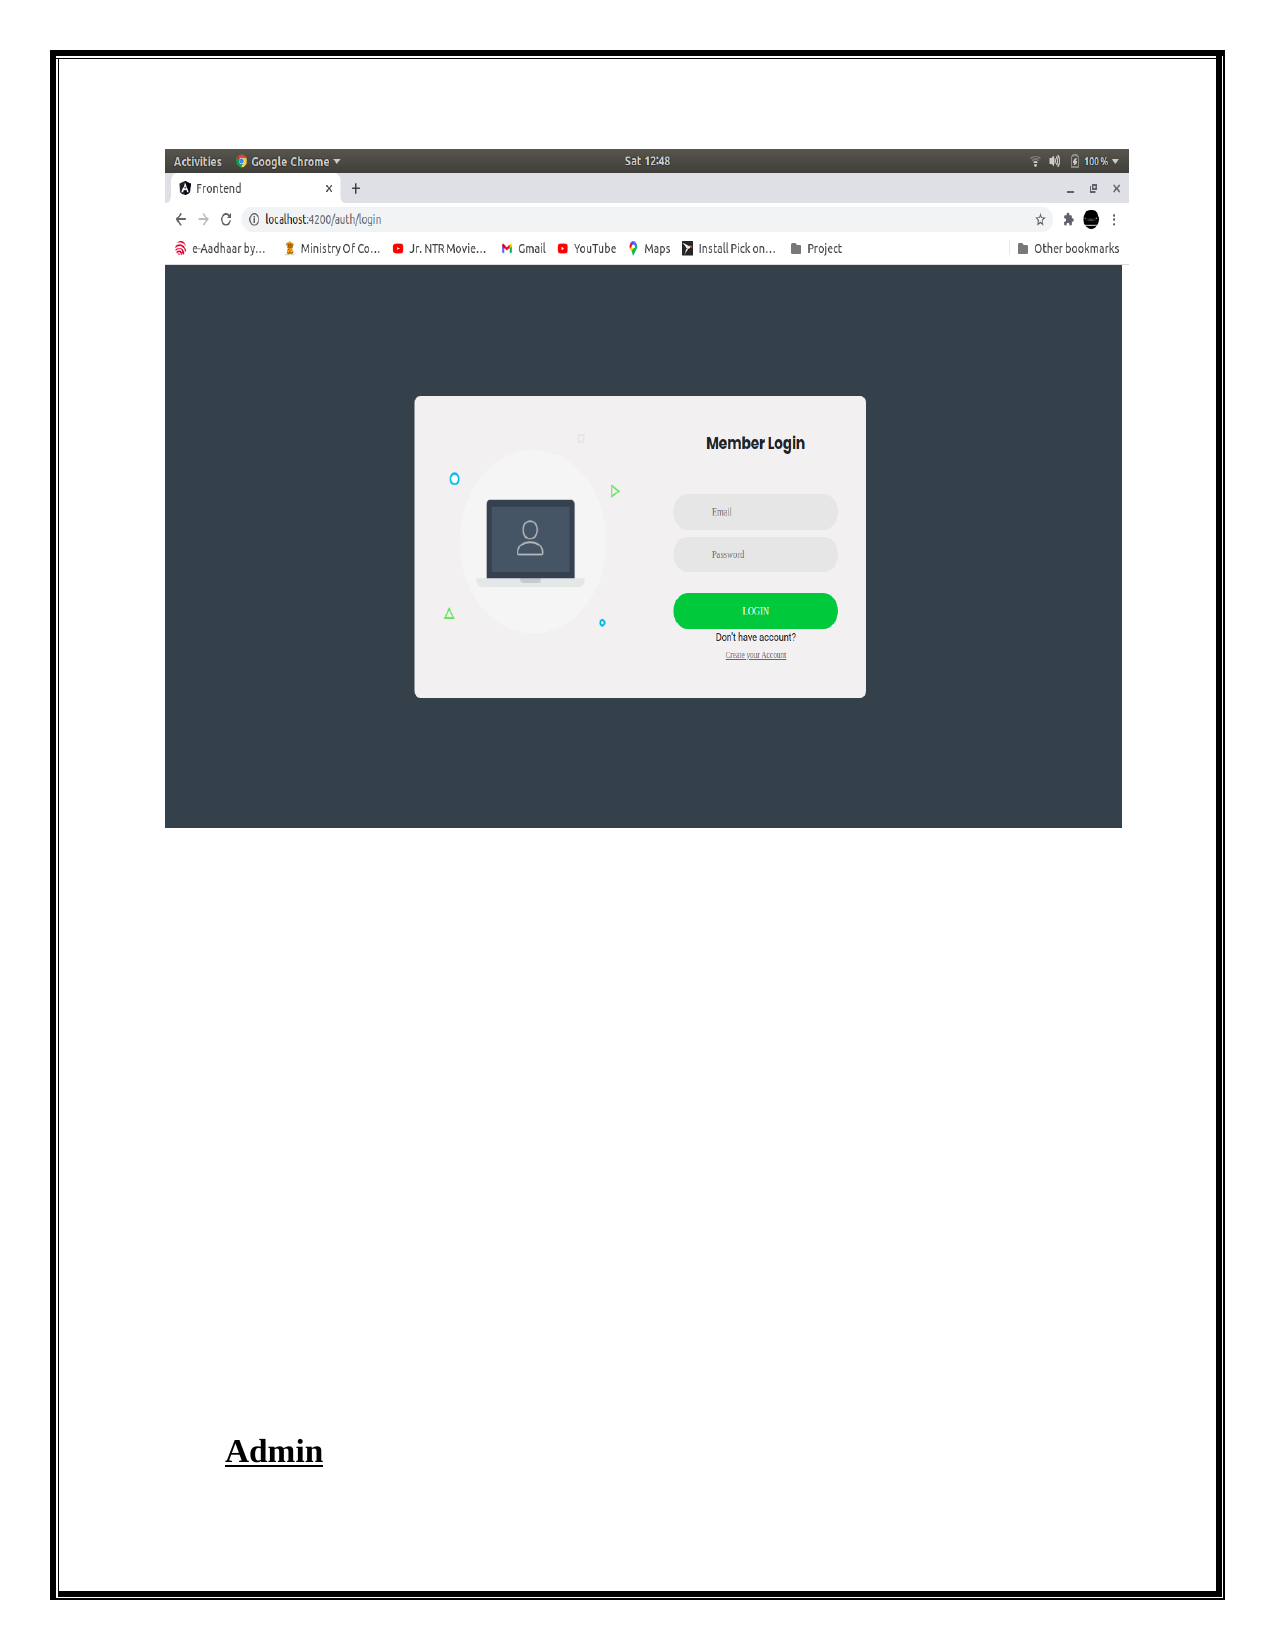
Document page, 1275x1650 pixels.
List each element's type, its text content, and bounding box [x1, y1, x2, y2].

picture [165, 149, 1129, 828]
text Admin [225, 1432, 1125, 1470]
